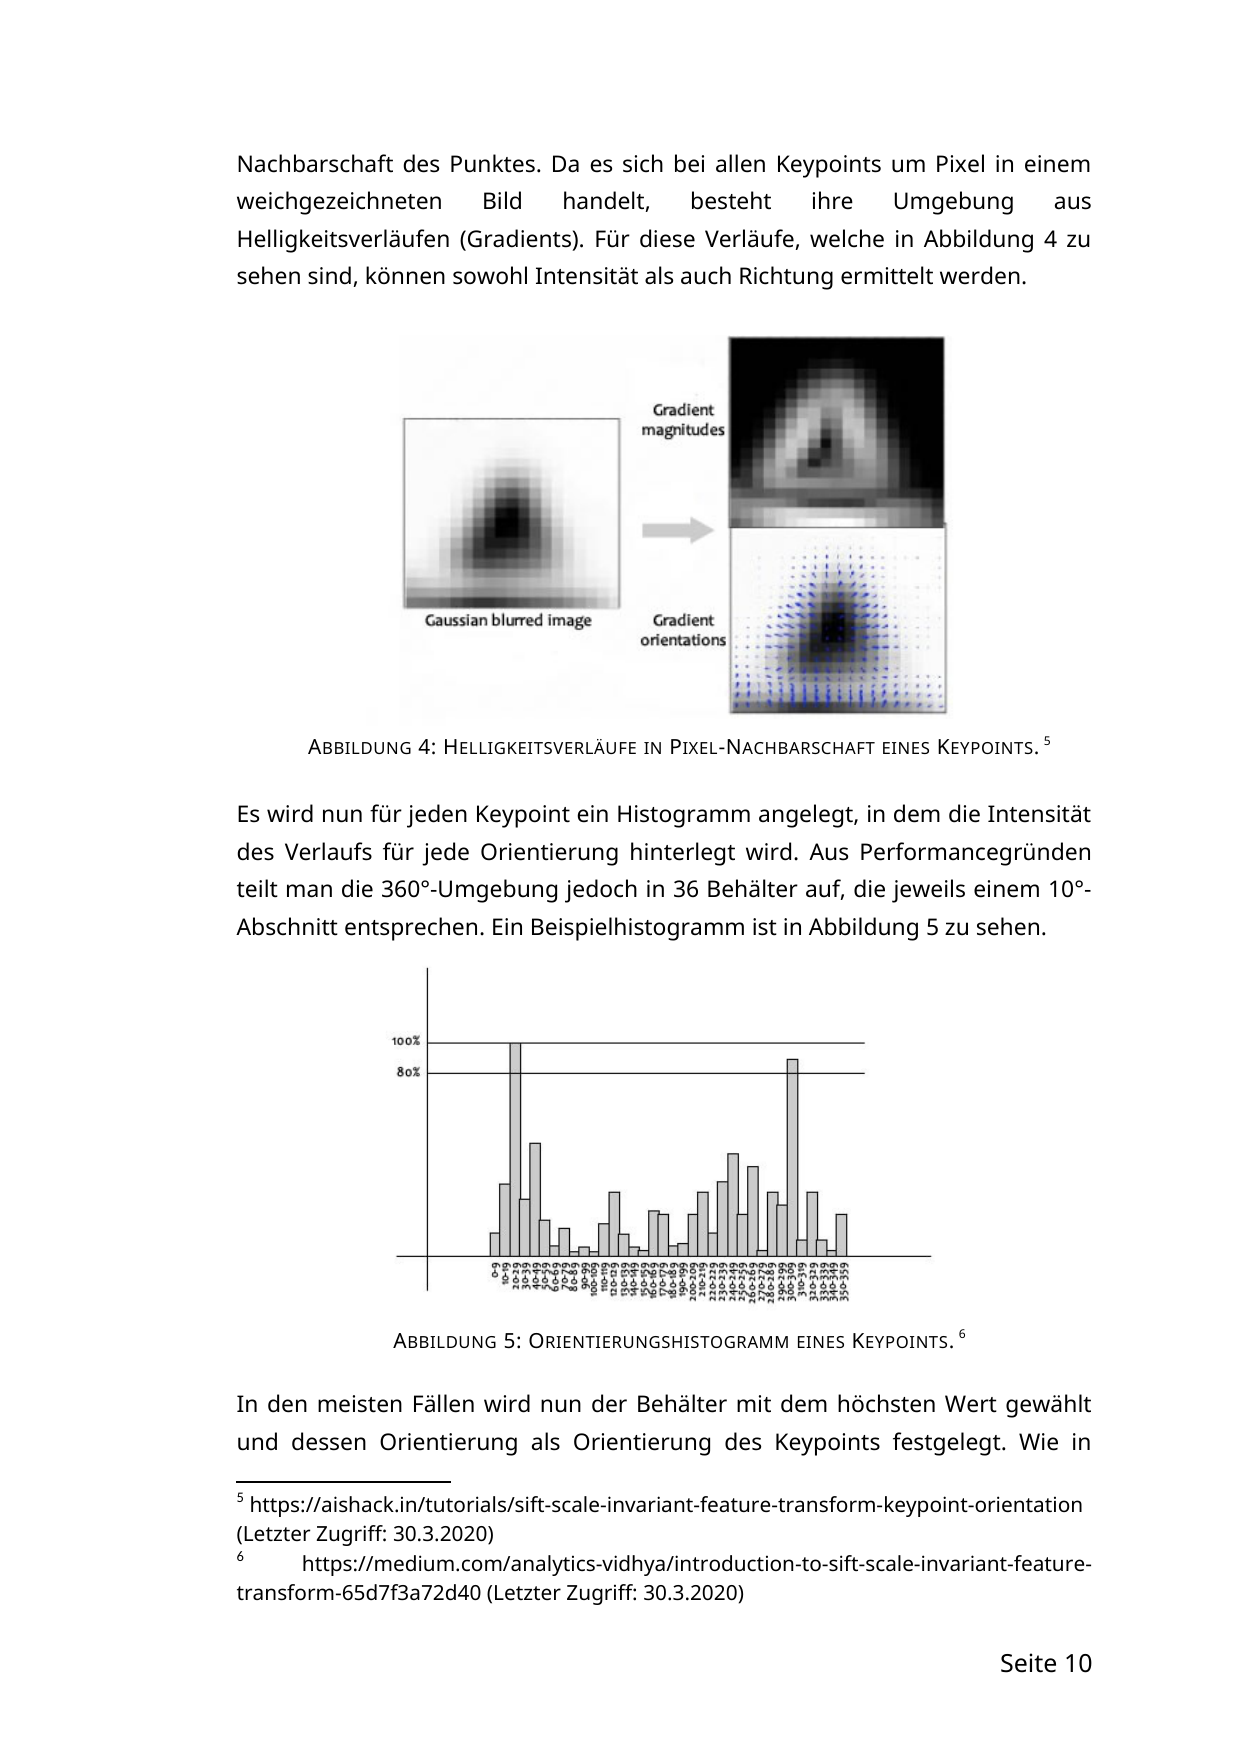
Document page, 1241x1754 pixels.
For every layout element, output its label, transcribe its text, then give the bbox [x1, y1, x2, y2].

text Es wird nun für jeden Keypoint ein Histogramm angelegt, in dem die Intensität des Verlaufs für jede Orientierung hinterlegt wird. Aus Performancegründen teilt man die 360°-Umgebung jedoch in 36 Behälter auf, die jeweils einem 10°-Abschnitt entsprechen. Ein Beispielhistogramm ist in Abbildung 5 zu sehen. [236, 798, 1092, 942]
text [236, 148, 1092, 291]
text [236, 1388, 1092, 1457]
picture [366, 335, 963, 726]
picture [385, 947, 944, 1320]
